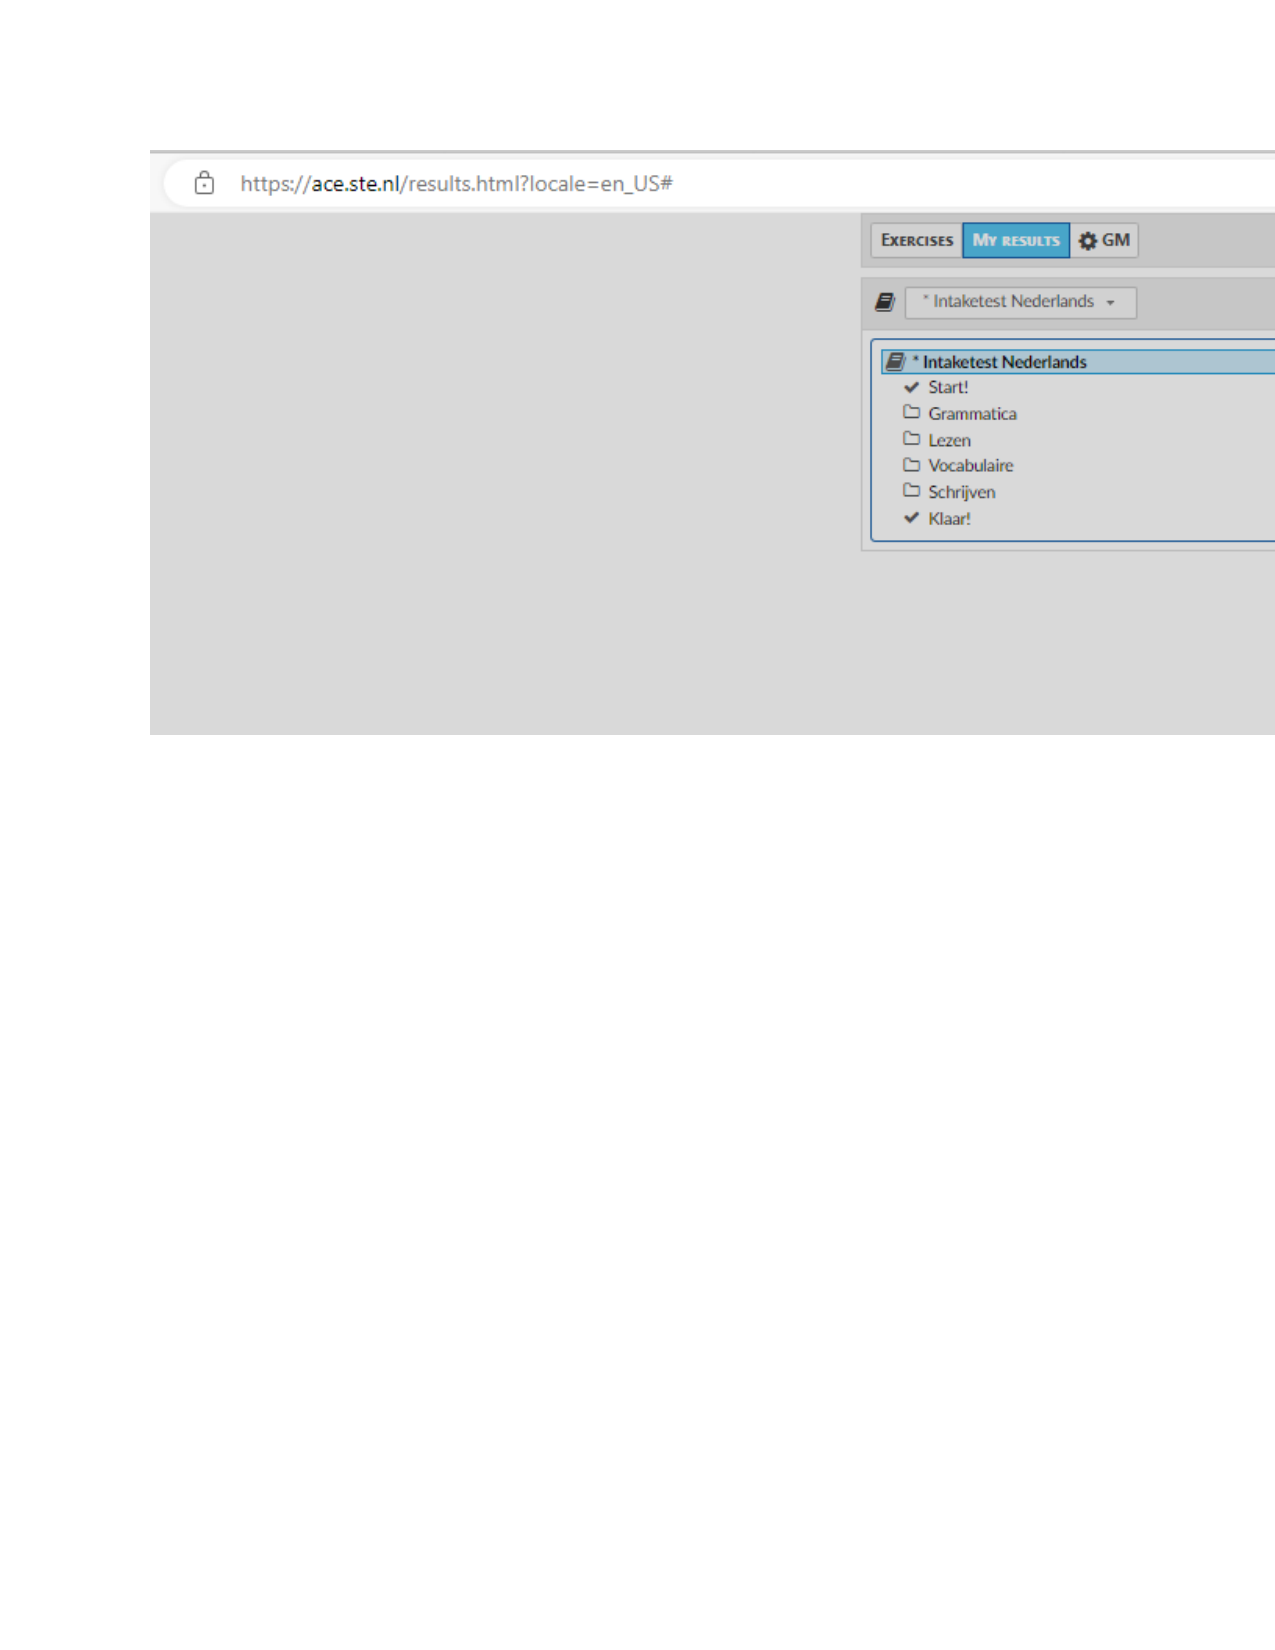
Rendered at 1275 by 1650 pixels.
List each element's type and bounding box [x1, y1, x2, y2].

picture [150, 150, 1275, 735]
